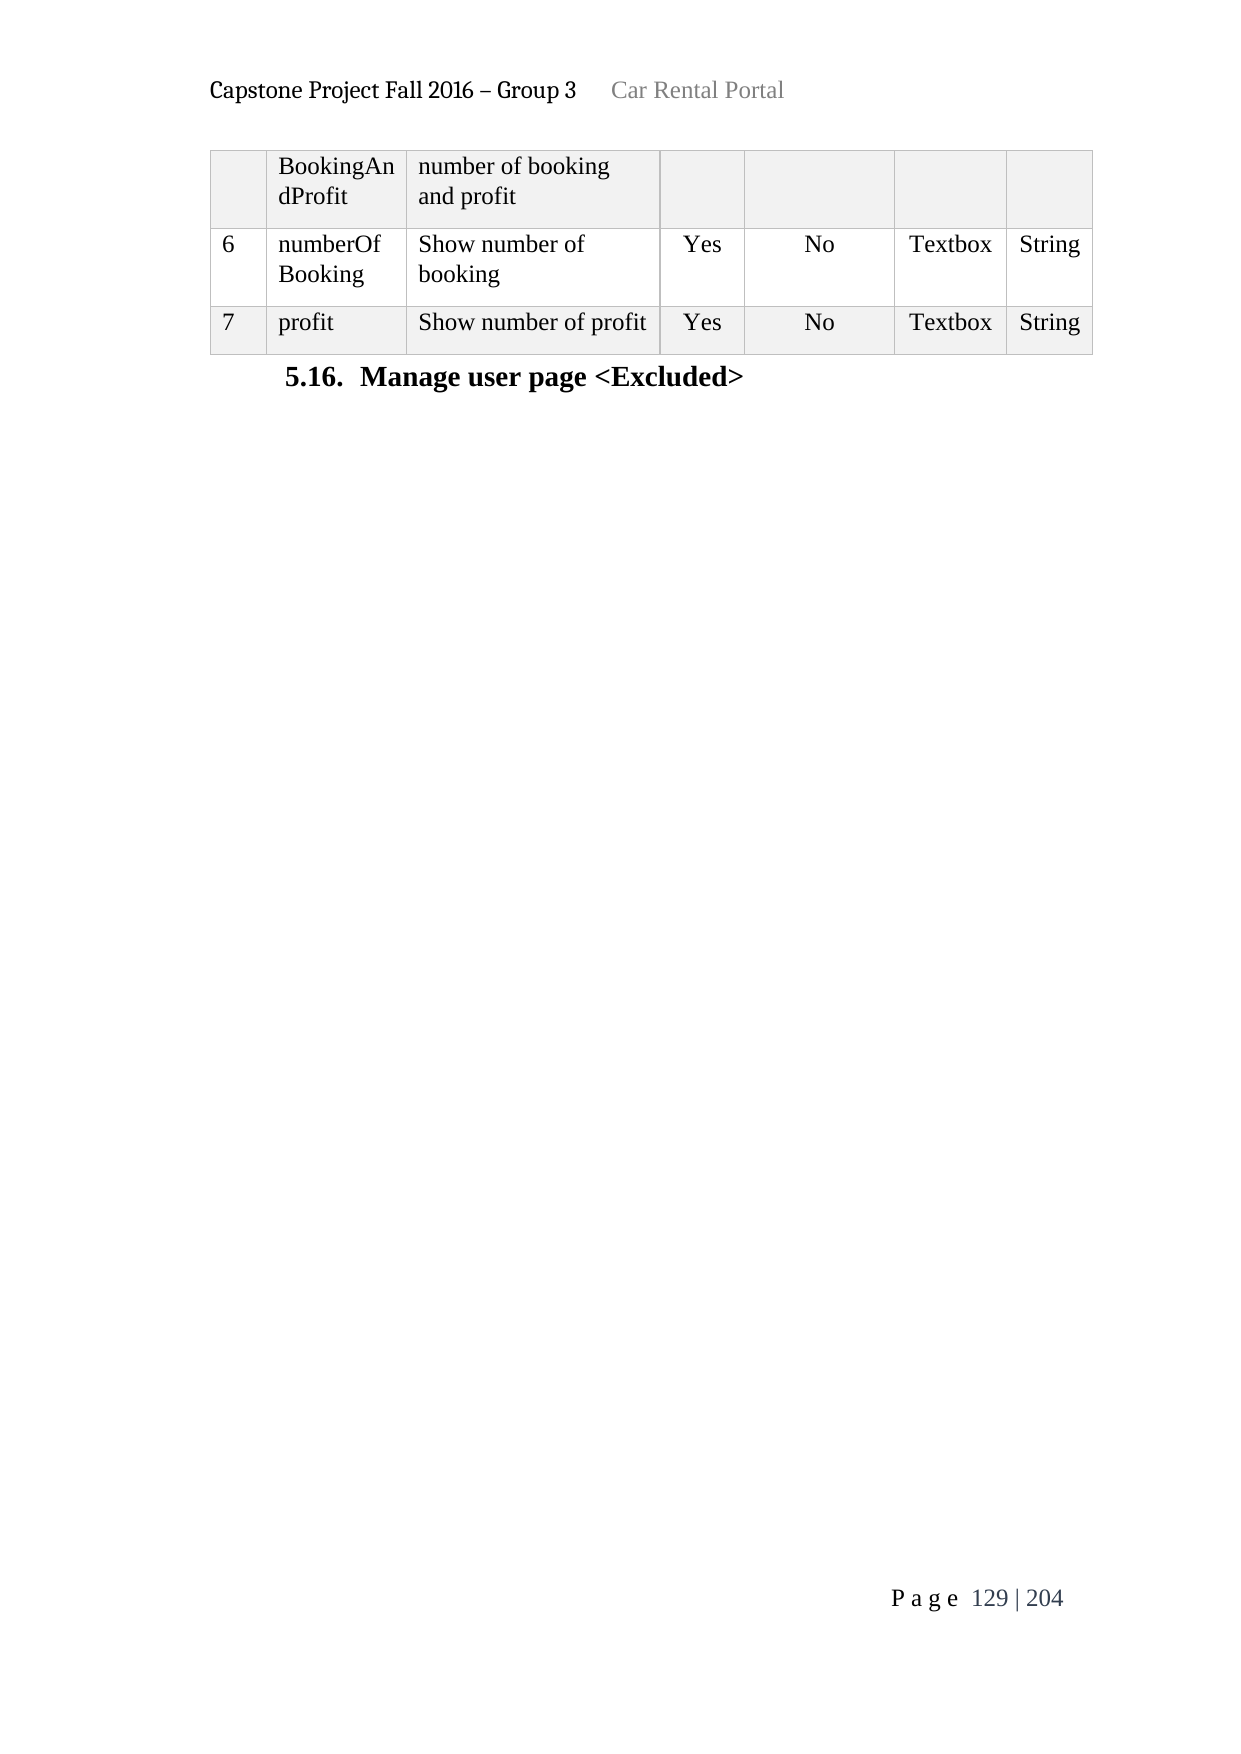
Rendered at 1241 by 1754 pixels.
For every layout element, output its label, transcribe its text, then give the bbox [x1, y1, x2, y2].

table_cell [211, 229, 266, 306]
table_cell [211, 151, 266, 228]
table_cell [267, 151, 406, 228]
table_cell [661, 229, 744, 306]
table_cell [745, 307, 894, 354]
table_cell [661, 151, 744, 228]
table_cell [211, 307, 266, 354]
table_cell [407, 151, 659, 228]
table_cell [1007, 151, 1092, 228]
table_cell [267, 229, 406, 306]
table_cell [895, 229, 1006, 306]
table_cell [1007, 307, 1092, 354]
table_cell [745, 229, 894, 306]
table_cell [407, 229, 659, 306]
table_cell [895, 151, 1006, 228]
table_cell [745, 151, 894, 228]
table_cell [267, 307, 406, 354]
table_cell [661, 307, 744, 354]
subtitle Manage user page <Excluded> [285, 359, 1090, 392]
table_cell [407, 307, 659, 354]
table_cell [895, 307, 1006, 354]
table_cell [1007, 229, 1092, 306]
